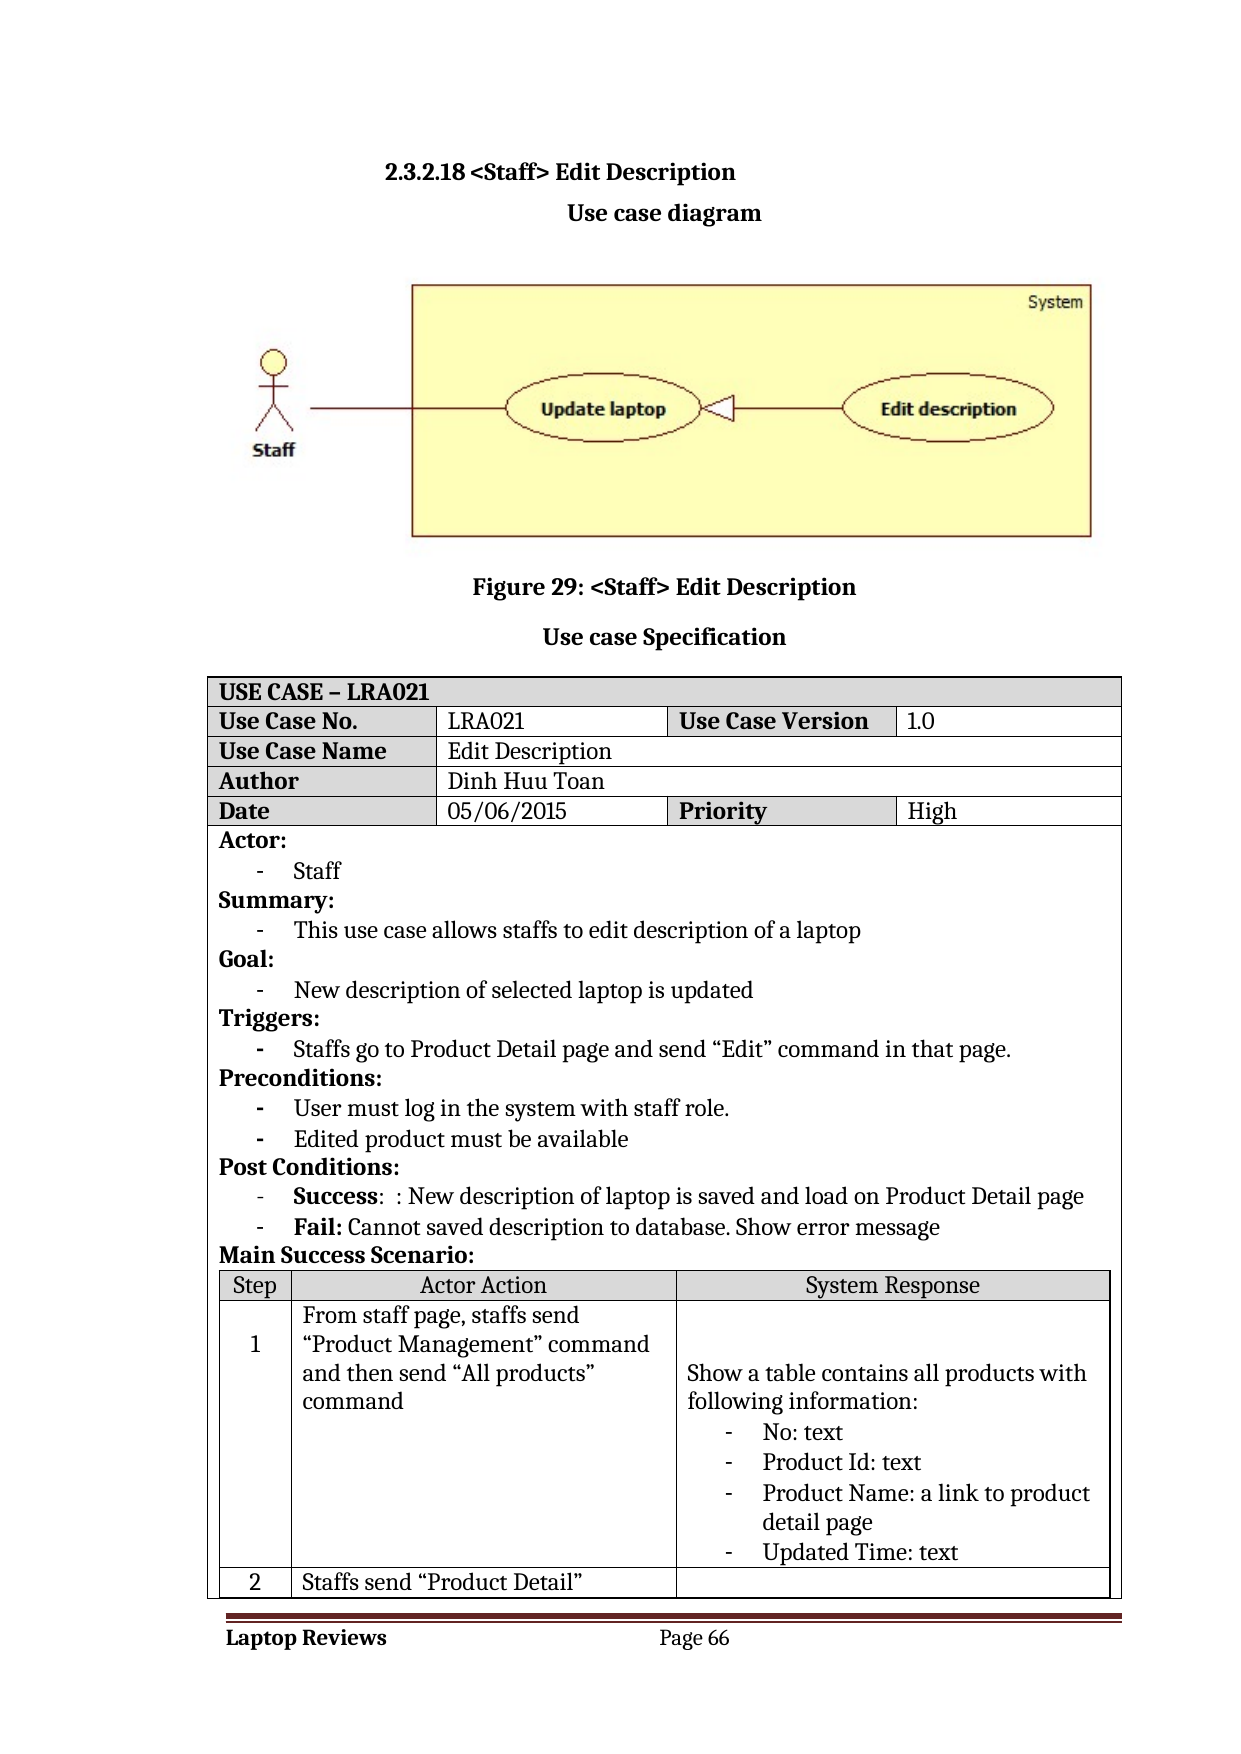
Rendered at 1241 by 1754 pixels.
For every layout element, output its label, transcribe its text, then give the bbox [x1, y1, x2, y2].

table_cell Edit Description [437, 737, 1121, 766]
text Use case diagram [207, 199, 1122, 228]
table_cell Use Case No. [208, 707, 436, 736]
text Figure 29: <Staff> Edit Description [207, 573, 1122, 602]
table_cell High [897, 797, 1121, 825]
table_header USE CASE – LRA021 [208, 678, 1121, 706]
picture [206, 253, 1123, 569]
text Use case Specification [207, 623, 1122, 651]
table_cell Author [208, 767, 436, 796]
table_cell Date [208, 797, 436, 825]
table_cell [208, 826, 1121, 1598]
table_cell Use Case Name [208, 737, 436, 766]
table_cell Use Case Version [668, 707, 896, 736]
table_cell Dinh Huu Toan [437, 767, 1121, 796]
table_cell 1.0 [897, 707, 1121, 736]
table_cell LRA021 [437, 707, 667, 736]
table_cell Priority [668, 797, 896, 825]
subtitle <Staff> Edit Description [385, 158, 1122, 187]
table_cell 05/06/2015 [437, 797, 667, 825]
